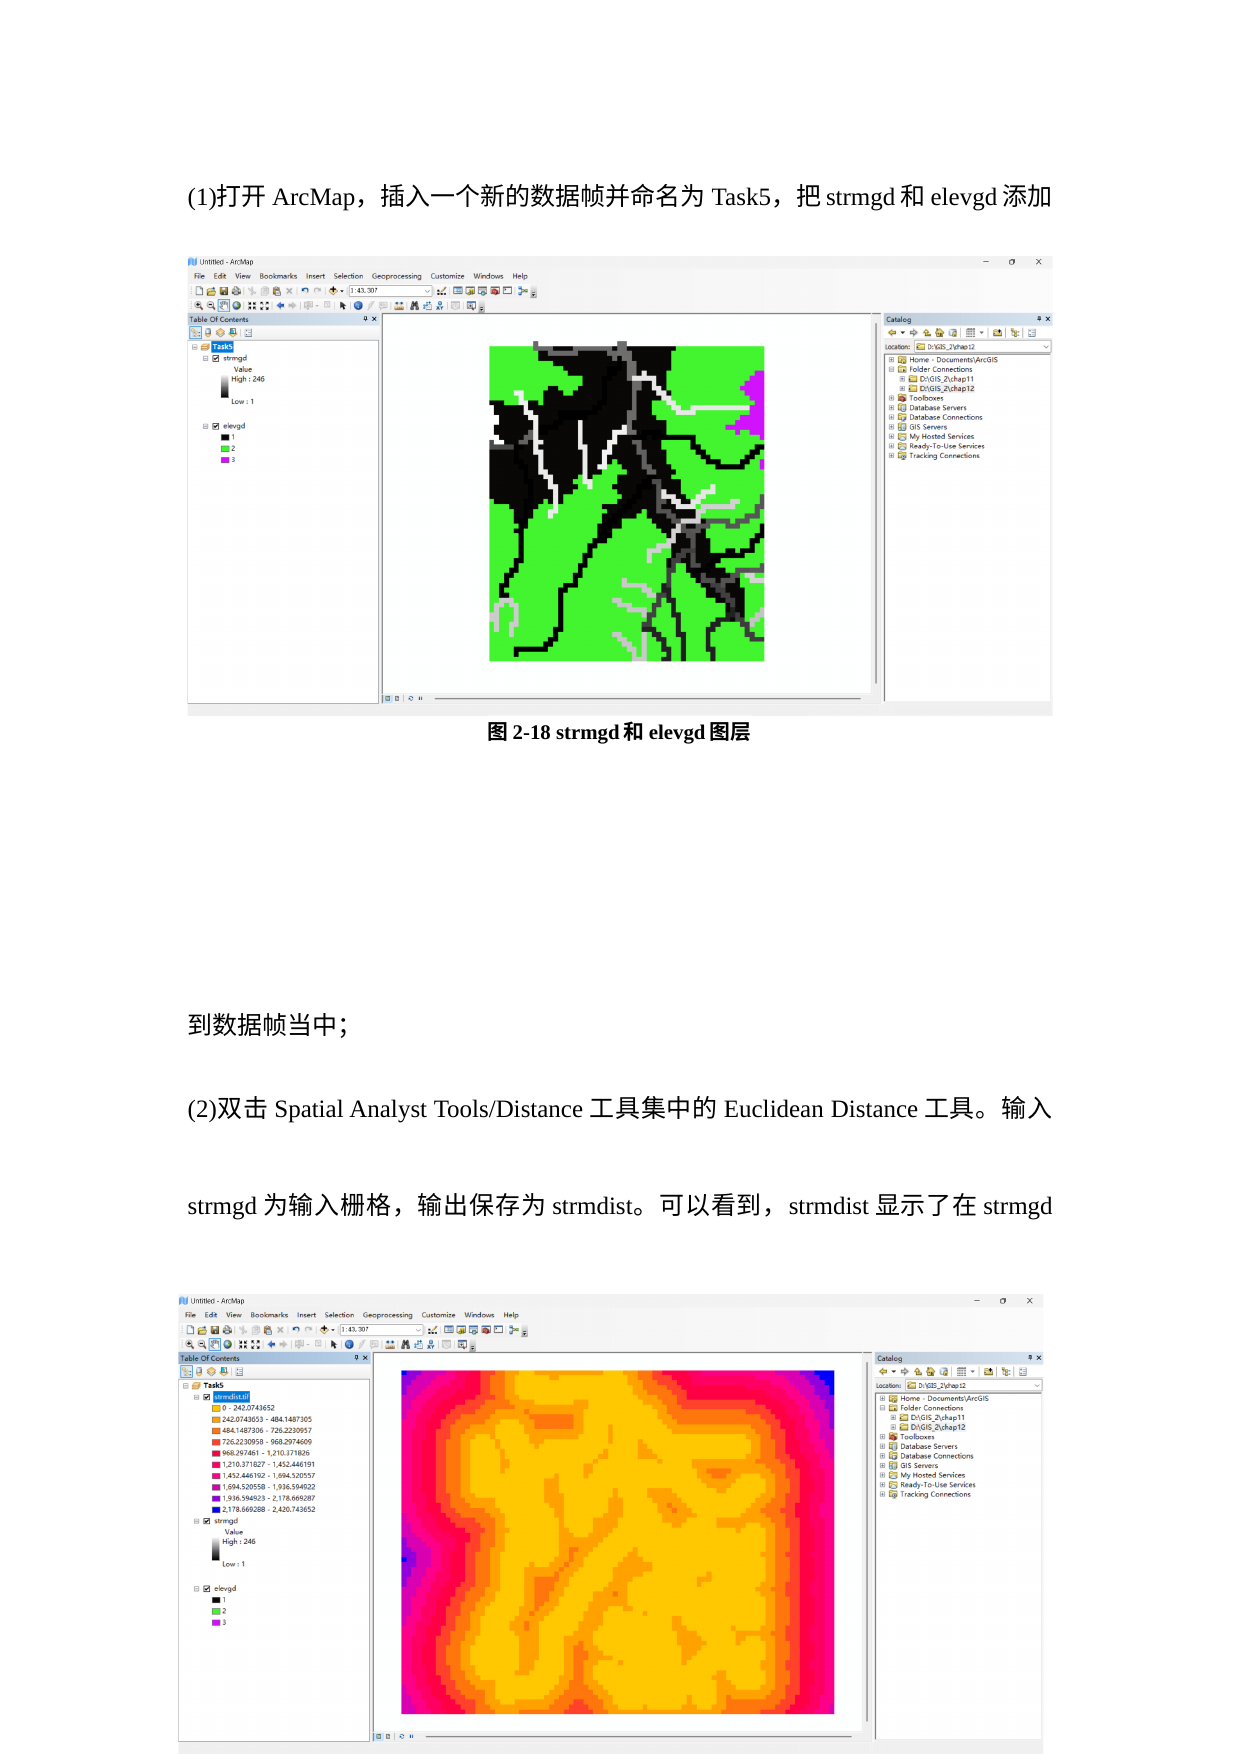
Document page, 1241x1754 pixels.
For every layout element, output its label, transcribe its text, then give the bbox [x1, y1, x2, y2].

picture [178, 1294, 1044, 1754]
text (1)打开ArcMap，插入一个新的数据帧并命名为Task5，把strmgd和elevgd添加到数据帧当中； [187, 162, 1053, 256]
text (2)双击Spatial Analyst Tools/Distance工具集中的Euclidean Distance工具。输入strmgd为输入栅格，输出保存为strmdist。可以看到，strmdist显示了在strmgd中对河流的连续距离分区； [187, 1074, 1053, 1236]
text (1)打开ArcMap，插入一个新的数据帧并命名为Task5，把strmgd和elevgd添加到数据帧当中； [187, 716, 1053, 1056]
picture [187, 256, 1053, 716]
